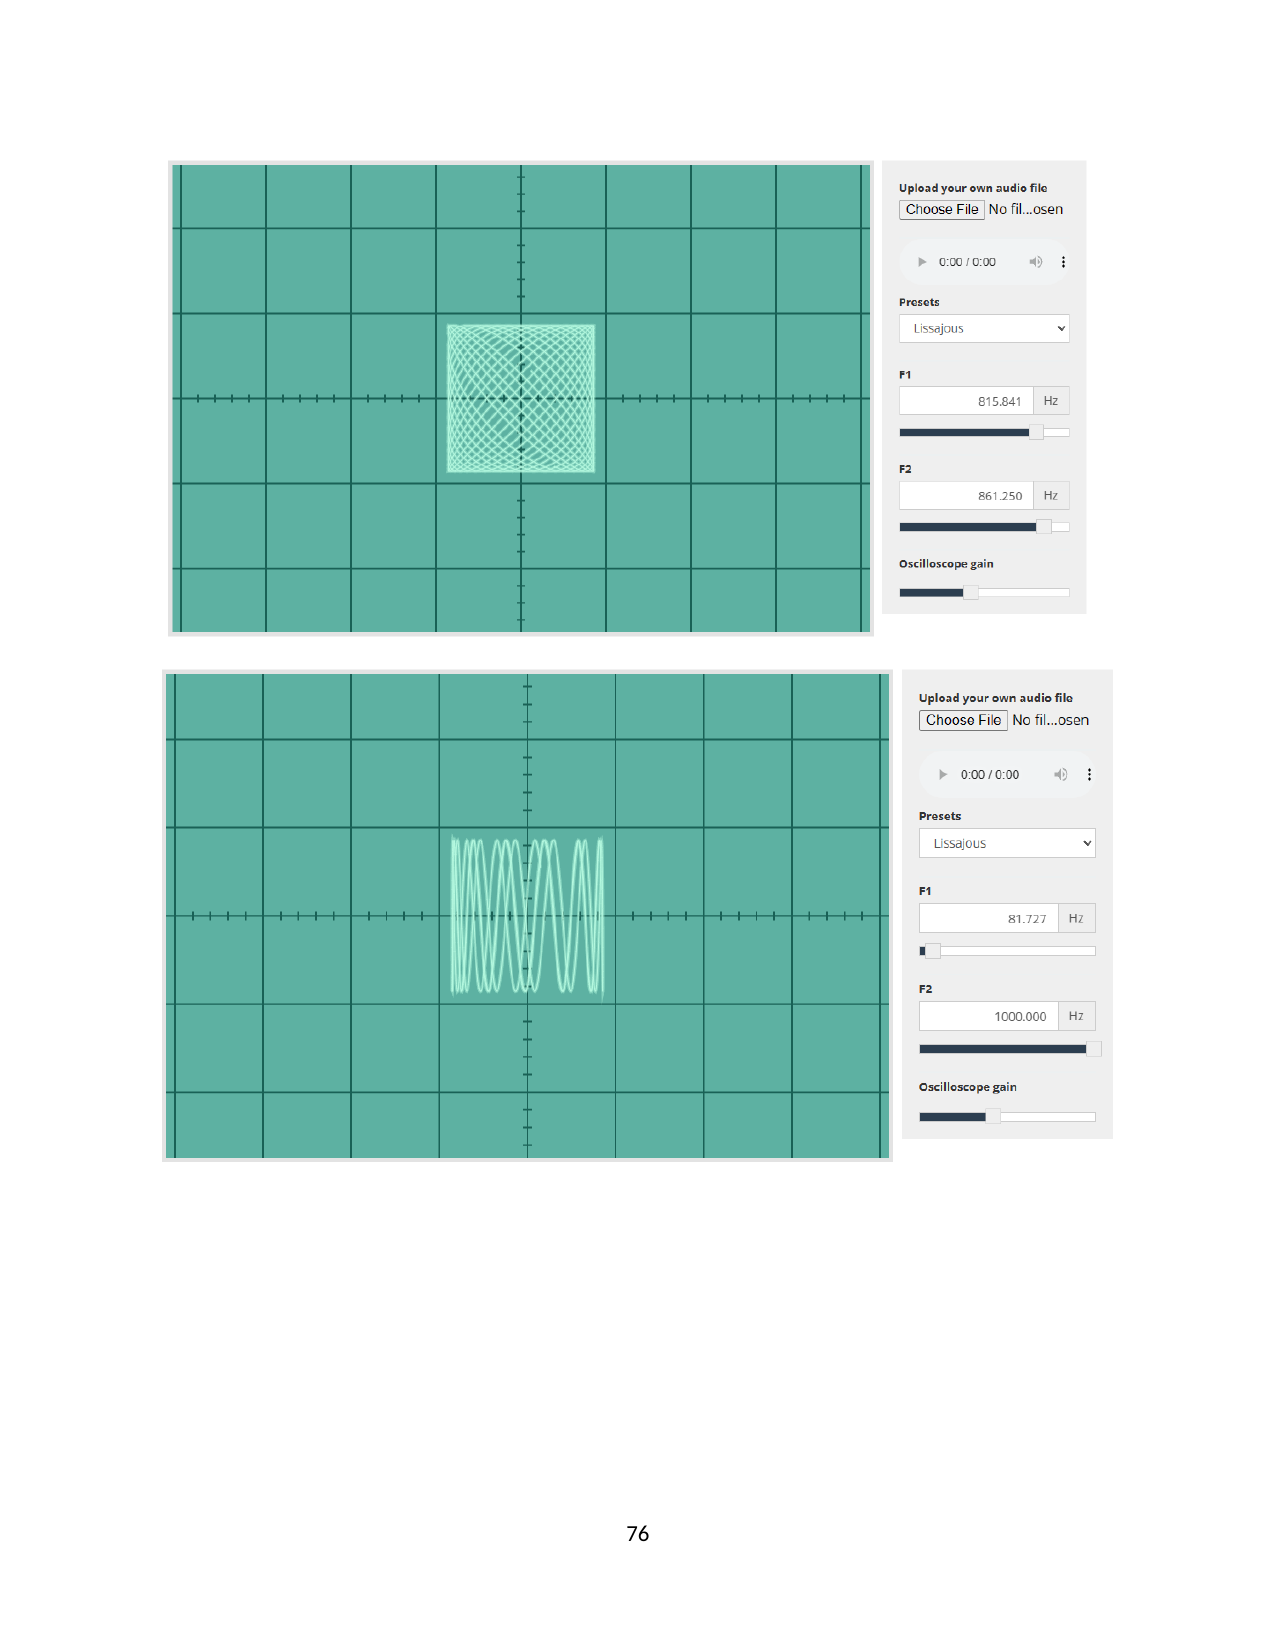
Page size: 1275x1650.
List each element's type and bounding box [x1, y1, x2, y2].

picture [150, 150, 1125, 654]
picture [150, 655, 1125, 1168]
